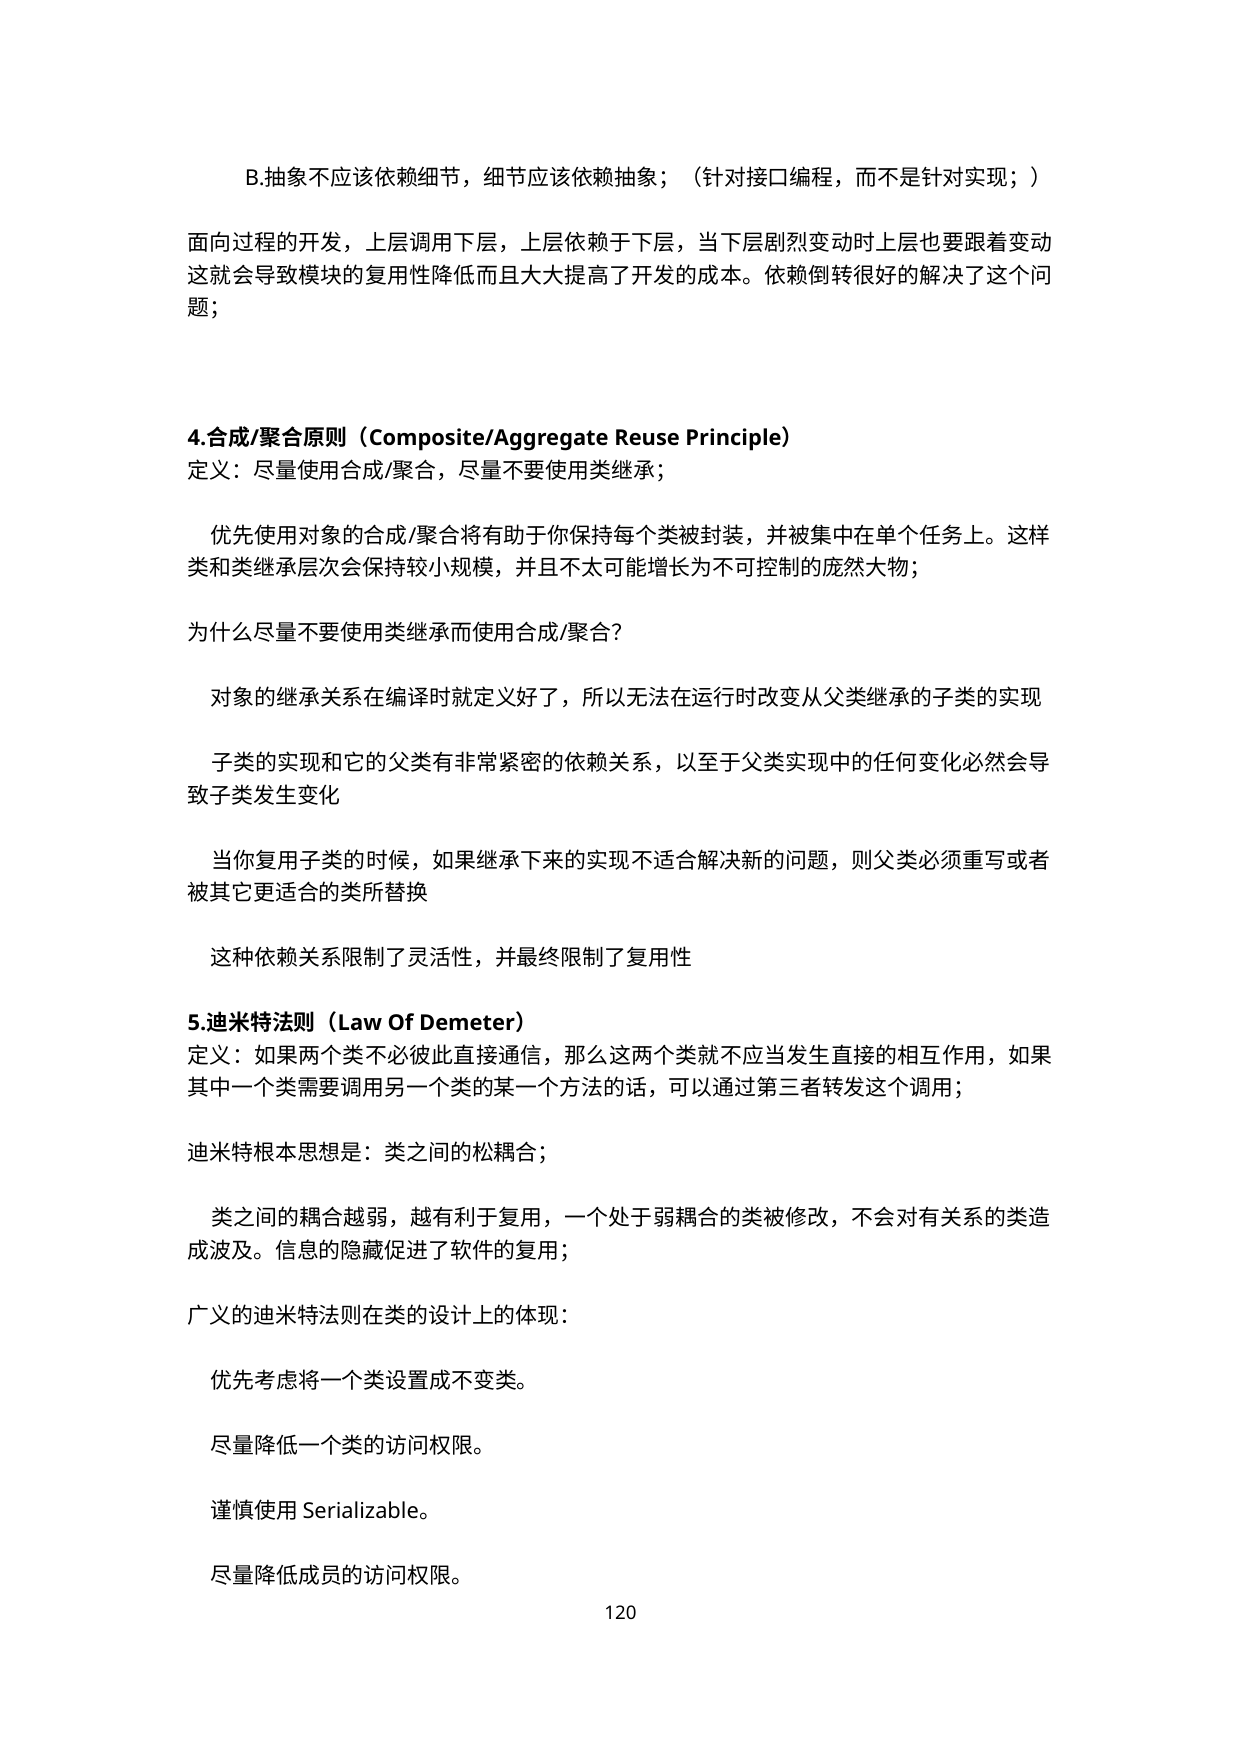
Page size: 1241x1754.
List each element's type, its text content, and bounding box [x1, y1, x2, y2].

text 优先使用对象的合成/聚合将有助于你保持每个类被封装，并被集中在单个任务上。这样类和类继承层次会保持较小规模，并且不太可能增长为不可控制的庞然大物； [187, 517, 1053, 582]
text 定义：如果两个类不必彼此直接通信，那么这两个类就不应当发生直接的相互作用，如果其中一个类需要调用另一个类的某一个方法的话，可以通过第三者转发这个调用； [187, 1037, 1053, 1102]
text 迪米特根本思想是：类之间的松耦合； [187, 1135, 1053, 1167]
text 谨慎使用Serializable。 [187, 1492, 1053, 1525]
text 面向过程的开发，上层调用下层，上层依赖于下层，当下层剧烈变动时上层也要跟着变动，这就会导致模块的复用性降低而且大大提高了开发的成本。依赖倒转很好的解决了这个问题； [187, 225, 1053, 322]
text 广义的迪米特法则在类的设计上的体现： [187, 1297, 1053, 1330]
text 5.迪米特法则（Law Of Demeter） [187, 1005, 1053, 1037]
text 类之间的耦合越弱，越有利于复用，一个处于弱耦合的类被修改，不会对有关系的类造成波及。信息的隐藏促进了软件的复用； [187, 1200, 1053, 1265]
text 子类的实现和它的父类有非常紧密的依赖关系，以至于父类实现中的任何变化必然会导致子类发生变化 [187, 745, 1053, 810]
text 这种依赖关系限制了灵活性，并最终限制了复用性 [187, 940, 1053, 972]
text 定义：尽量使用合成/聚合，尽量不要使用类继承； [187, 452, 1053, 485]
text 尽量降低一个类的访问权限。 [187, 1427, 1053, 1460]
text 为什么尽量不要使用类继承而使用合成/聚合？ [187, 615, 1053, 647]
text 4.合成/聚合原则（Composite/Aggregate Reuse Principle） [187, 420, 1053, 452]
text 对象的继承关系在编译时就定义好了，所以无法在运行时改变从父类继承的子类的实现 [187, 680, 1053, 712]
text B.抽象不应该依赖细节，细节应该依赖抽象；（针对接口编程，而不是针对实现；） [187, 160, 1053, 192]
text 当你复用子类的时候，如果继承下来的实现不适合解决新的问题，则父类必须重写或者被其它更适合的类所替换 [187, 842, 1053, 907]
text 优先考虑将一个类设置成不变类。 [187, 1362, 1053, 1395]
text 尽量降低成员的访问权限。 [187, 1557, 1053, 1590]
